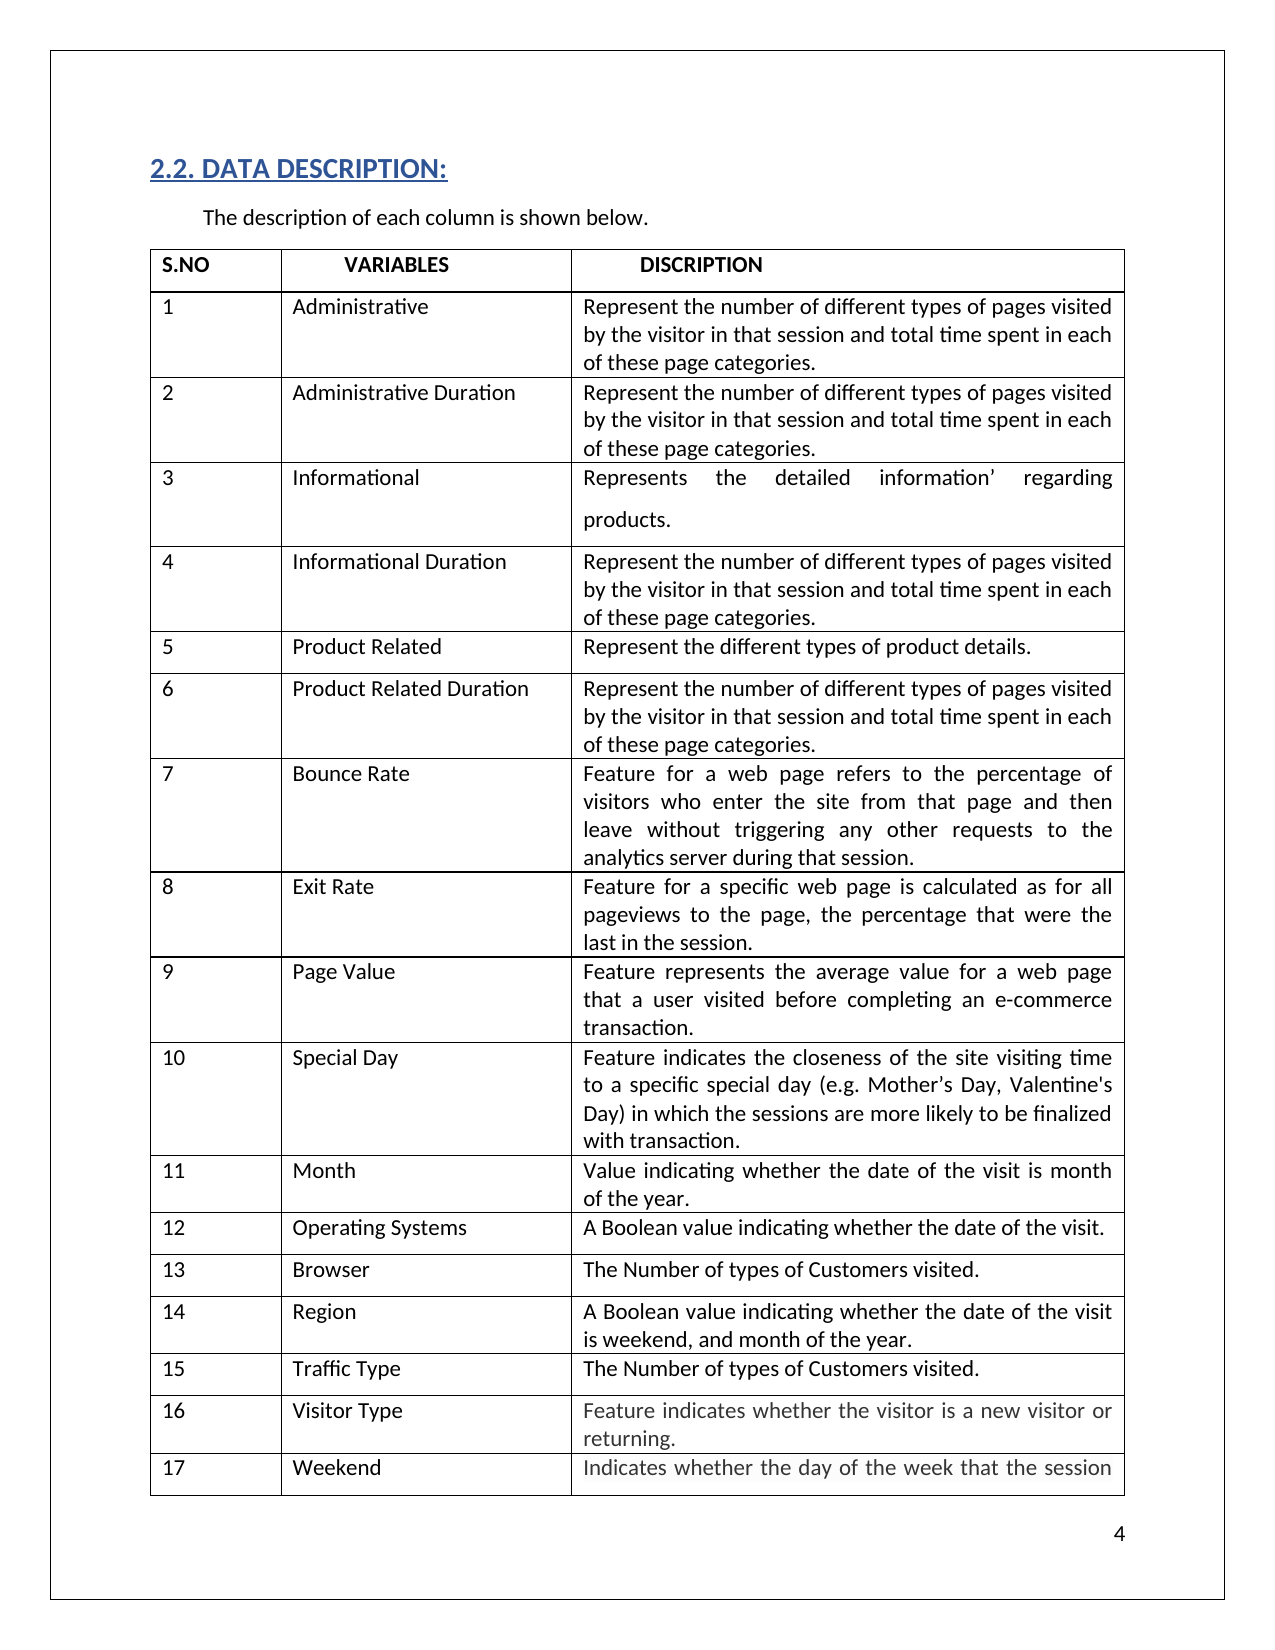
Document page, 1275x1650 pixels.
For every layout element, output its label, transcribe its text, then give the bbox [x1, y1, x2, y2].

table_cell 6 [151, 674, 281, 758]
table_cell Traffic Type [282, 1354, 571, 1395]
table_cell Represent the different types of product details. [572, 632, 1124, 673]
table_cell Informational Duration [282, 547, 571, 631]
table_cell Operating Systems [282, 1213, 571, 1254]
table_cell 15 [151, 1354, 281, 1395]
table_cell Represent the number of different types of pages visited by the visitor in that session and total time spent in each of these page categories. [572, 378, 1124, 462]
table_cell The Number of types of Customers visited. [572, 1354, 1124, 1395]
text The description of each column is shown below. [150, 203, 1125, 231]
table_cell Represent the number of different types of pages visited by the visitor in that session and total time spent in each of these page categories. [572, 547, 1124, 631]
table_cell Exit Rate [282, 873, 571, 956]
table_cell Feature indicates the closeness of the site visiting time to a specific special day (e.g. Mother’s Day, Valentine's Day) in which the sessions are more likely to be finalized with transaction. [572, 1043, 1124, 1155]
table_cell Feature indicates whether the visitor is a new visitor or returning. [572, 1396, 1124, 1452]
table_cell 16 [151, 1396, 281, 1452]
table_cell Product Related Duration [282, 674, 571, 758]
table_cell Indicates whether the day of the week that the session started falls on the weekend or not. [572, 1454, 1124, 1495]
table_cell 11 [151, 1156, 281, 1212]
table_cell Weekend [282, 1454, 571, 1495]
table_cell Administrative Duration [282, 378, 571, 462]
table_cell Bounce Rate [282, 759, 571, 871]
table_cell 4 [151, 547, 281, 631]
table_cell Product Related [282, 632, 571, 673]
table_cell Feature represents the average value for a web page that a user visited before completing an e-commerce transaction. [572, 958, 1124, 1042]
table_cell 7 [151, 759, 281, 871]
table_header DISCRIPTION [572, 250, 1124, 291]
table_cell Represents the detailed information’ regarding products. [572, 463, 1124, 546]
table_cell Represent the number of different types of pages visited by the visitor in that session and total time spent in each of these page categories. [572, 674, 1124, 758]
table_cell 3 [151, 463, 281, 546]
table_cell Informational [282, 463, 571, 546]
table_cell Visitor Type [282, 1396, 571, 1452]
table_cell Represent the number of different types of pages visited by the visitor in that session and total time spent in each of these page categories. [572, 293, 1124, 377]
table_cell Value indicating whether the date of the visit is month of the year. [572, 1156, 1124, 1212]
table_cell A Boolean value indicating whether the date of the visit. [572, 1213, 1124, 1254]
table_cell 2 [151, 378, 281, 462]
table_cell 8 [151, 873, 281, 956]
table_cell 5 [151, 632, 281, 673]
table_cell Feature for a web page refers to the percentage of visitors who enter the site from that page and then leave without triggering any other requests to the analytics server during that session. [572, 759, 1124, 871]
table_header VARIABLES [282, 250, 571, 291]
table_cell Administrative [282, 293, 571, 377]
table_cell Browser [282, 1255, 571, 1296]
text 2.2. DATA DESCRIPTION: [150, 150, 1125, 186]
table_cell Special Day [282, 1043, 571, 1155]
table_cell 1 [151, 293, 281, 377]
table_cell Month [282, 1156, 571, 1212]
table_cell Page Value [282, 958, 571, 1042]
table_cell 17 [151, 1454, 281, 1495]
table_cell A Boolean value indicating whether the date of the visit is weekend, and month of the year. [572, 1297, 1124, 1353]
table_cell 13 [151, 1255, 281, 1296]
table_cell 10 [151, 1043, 281, 1155]
table_header S.NO [151, 250, 281, 291]
table_cell Region [282, 1297, 571, 1353]
table_cell 12 [151, 1213, 281, 1254]
table_cell 14 [151, 1297, 281, 1353]
table_cell The Number of types of Customers visited. [572, 1255, 1124, 1296]
table_cell Feature for a specific web page is calculated as for all pageviews to the page, the percentage that were the last in the session. [572, 873, 1124, 956]
table_cell 9 [151, 958, 281, 1042]
